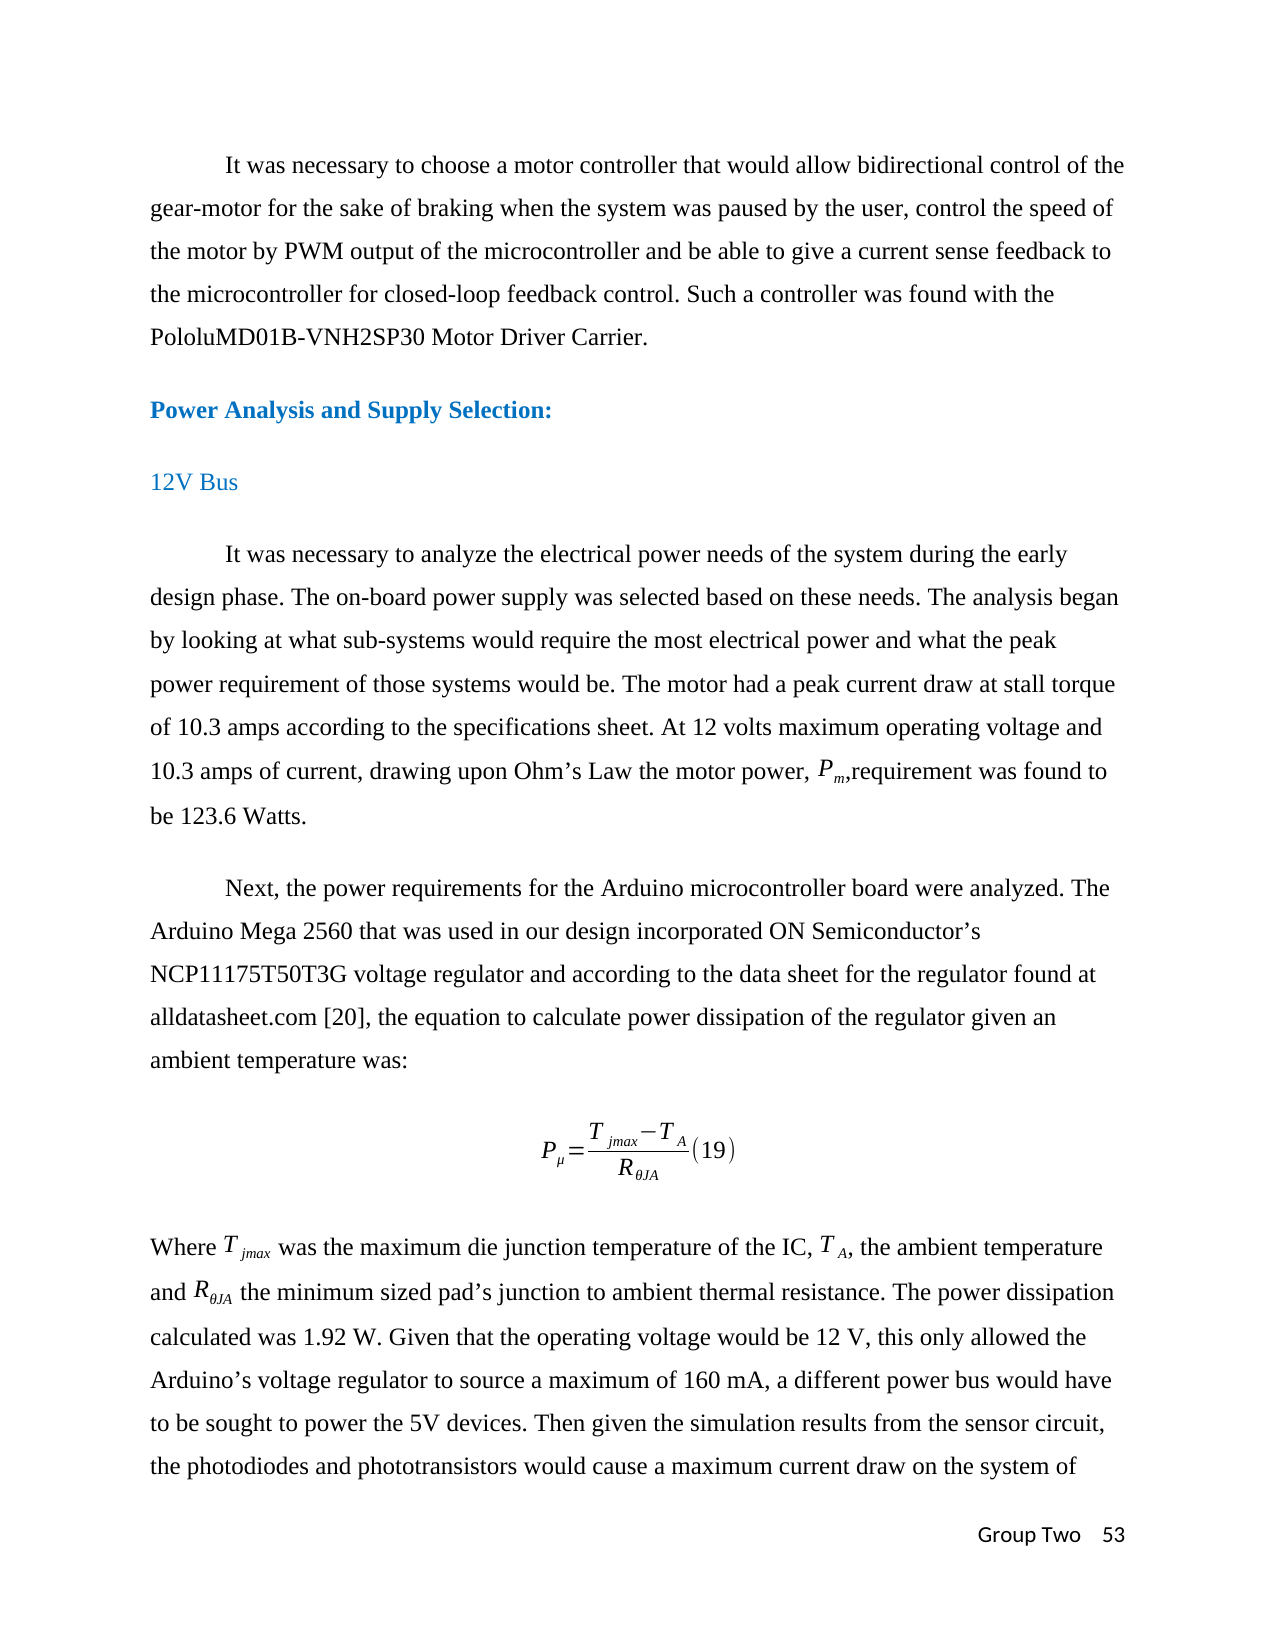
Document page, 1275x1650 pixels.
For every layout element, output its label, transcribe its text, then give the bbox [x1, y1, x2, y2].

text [150, 1230, 1125, 1480]
text It was necessary to choose a motor controller that would allow bidirectional control of the gear-motor for the sake of braking when the system was paused by the user, control the speed of the motor by PWM output of the microcontroller and be able to give a current sense feedback to the microcontroller for closed-loop feedback control. Such a controller was found with the PololuMD01B-VNH2SP30 Motor Driver Carrier. [150, 150, 1125, 351]
text Power Analysis and Supply Selection: [150, 395, 1125, 423]
text 12V Bus [150, 467, 1125, 496]
text It was necessary to analyze the electrical power needs of the system during the early design phase. The on-board power supply was selected based on these needs. The analysis began by looking at what sub-systems would require the most electrical power and what the peak power requirement of those systems would be. The motor had a peak current draw at stall torque of 10.3 amps according to the specifications sheet. At 12 volts maximum operating voltage and 10.3 amps of current, drawing upon Ohm’s Law the motor power, ,requirement was found to be 123.6 Watts. [150, 539, 1125, 829]
text Next, the power requirements for the Arduino microcontroller board were analyzed. The Arduino Mega 2560 that was used in our design incorporated ON Semiconductor’s NCP11175T50T3G voltage regulator and according to the data sheet for the regulator found at alldatasheet.com [20], the equation to calculate power dissipation of the regulator given an ambient temperature was: [150, 873, 1125, 1074]
